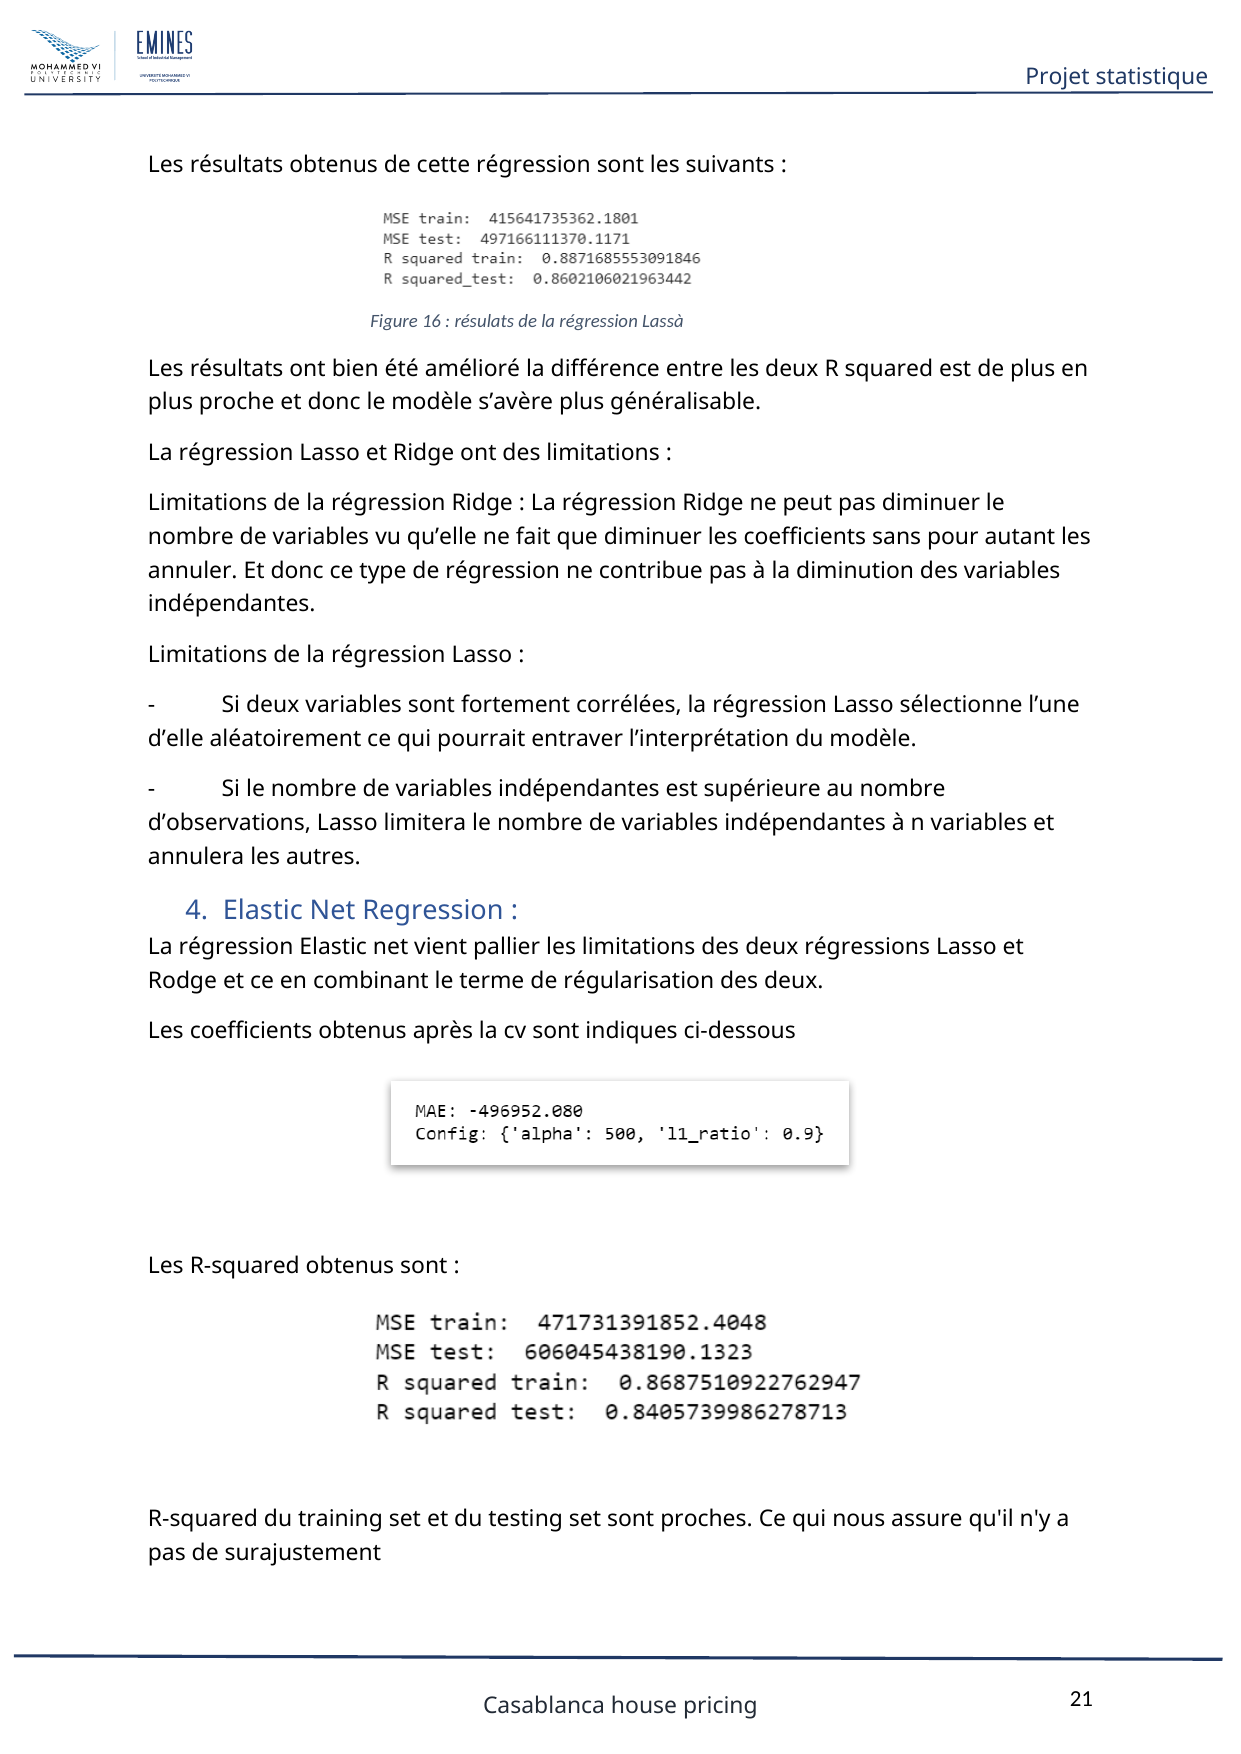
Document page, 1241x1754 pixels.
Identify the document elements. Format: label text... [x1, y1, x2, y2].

text Les coefficients obtenus après la cv sont indiques ci-dessous [148, 1014, 1093, 1045]
text La régression Lasso et Ridge ont des limitations : [148, 436, 1093, 467]
picture [364, 1304, 880, 1430]
text Les résultats ont bien été amélioré la différence entre les deux R squared est de plus en plus proche et donc le modèle s’avère plus généralisable. [148, 198, 1093, 416]
text Les résultats obtenus de cette régression sont les suivants : [148, 148, 1093, 179]
subtitle Elastic Net Regression : [185, 890, 1093, 927]
text - Si deux variables sont fortement corrélées, la régression Lasso sélectionne l’une d’elle aléatoirement ce qui pourrait entraver l’interprétation du modèle. [148, 688, 1093, 753]
text R-squared du training set et du testing set sont proches. Ce qui nous assure qu'il n'y a pas de surajustement [148, 1502, 1093, 1567]
text - Si le nombre de variables indépendantes est supérieure au nombre d’observations, Lasso limitera le nombre de variables indépendantes à n variables et annulera les autres. [148, 772, 1093, 871]
picture [370, 205, 724, 300]
picture [18, 16, 203, 93]
picture [405, 1095, 835, 1151]
text Limitations de la régression Lasso : [148, 638, 1093, 669]
text Limitations de la régression Ridge : La régression Ridge ne peut pas diminuer le nombre de variables vu qu’elle ne fait que diminuer les coefficients sans pour autant les annuler. Et donc ce type de régression ne contribue pas à la diminution des variables indépendantes. [148, 486, 1093, 618]
text Les R-squared obtenus sont : [148, 1249, 1093, 1281]
text La régression Elastic net vient pallier les limitations des deux régressions Lasso et Rodge et ce en combinant le terme de régularisation des deux. [148, 930, 1093, 995]
